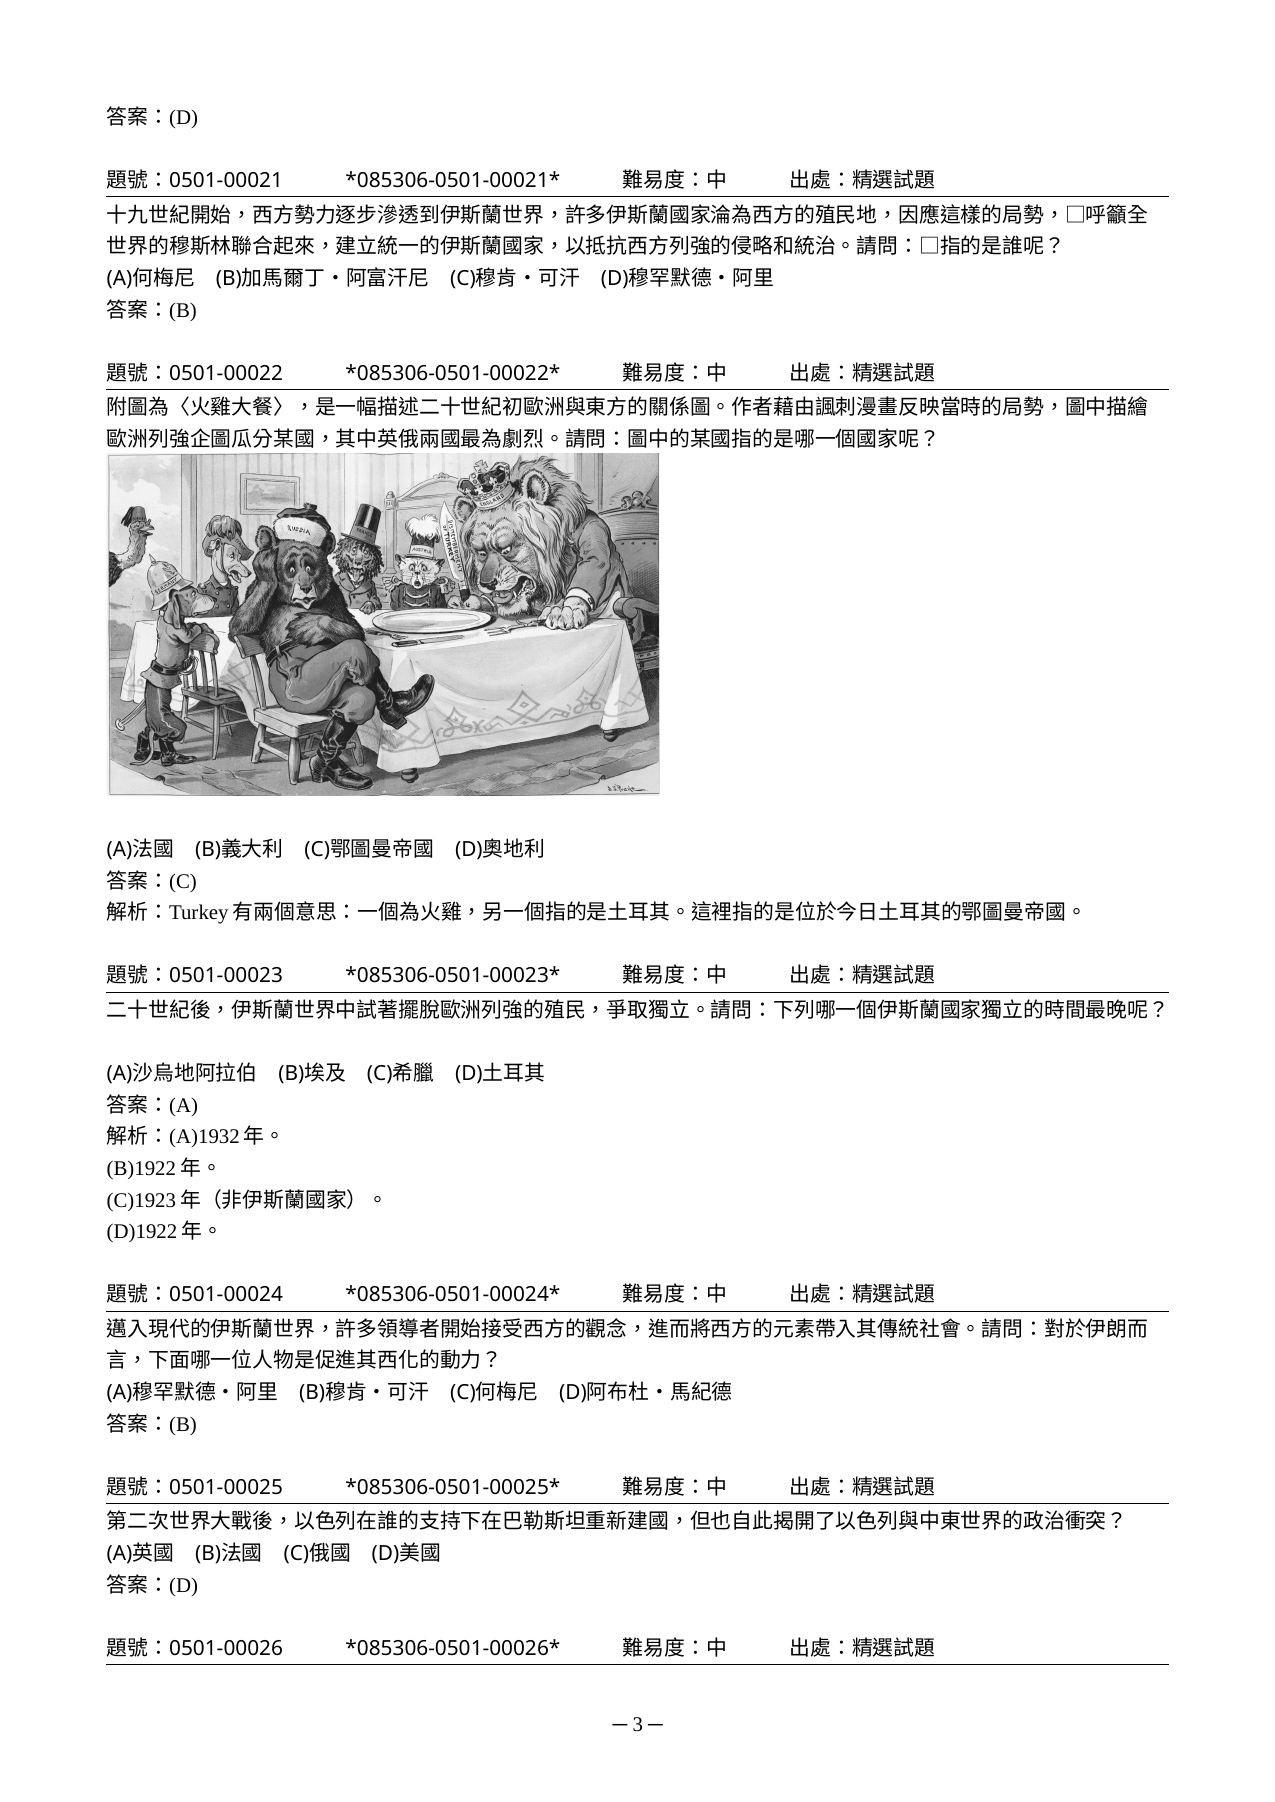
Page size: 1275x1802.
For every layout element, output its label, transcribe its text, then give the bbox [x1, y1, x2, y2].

text 二十世紀後，伊斯蘭世界中試著擺脫歐洲列強的殖民，爭取獨立。請問：下列哪一個伊斯蘭國家獨立的時間最晚呢？ (A)沙烏地阿拉伯 (B)埃及 (C)希臘 (D)土耳其 [106, 993, 1169, 1087]
text 題號：0501-00023 *085306-0501-00023* 難易度：中 出處：精選試題 [106, 958, 1169, 992]
picture [106, 453, 660, 796]
text 邁入現代的伊斯蘭世界，許多領導者開始接受西方的觀念，進而將西方的元素帶入其傳統社會。請問：對於伊朗而言，下面哪一位人物是促進其西化的動力？ (A)穆罕默德‧阿里 (B)穆肯‧可汗 (C)何梅尼 (D)阿布杜‧馬紀德 [106, 1312, 1169, 1406]
text 答案：(C) [106, 863, 1169, 895]
text 答案：(B) [106, 1406, 1169, 1438]
text 題號：0501-00026 *085306-0501-00026* 難易度：中 出處：精選試題 [106, 1630, 1169, 1664]
text 答案：(D) [106, 100, 1169, 131]
text 解析：(A)1932年。 (B)1922年。 (C)1923年（非伊斯蘭國家）。 (D)1922年。 [106, 1119, 1169, 1245]
text 題號：0501-00022 *085306-0501-00022* 難易度：中 出處：精選試題 [106, 355, 1169, 389]
text 十九世紀開始，西方勢力逐步滲透到伊斯蘭世界，許多伊斯蘭國家淪為西方的殖民地，因應這樣的局勢，□呼籲全世界的穆斯林聯合起來，建立統一的伊斯蘭國家，以抵抗西方列強的侵略和統治。請問：□指的是誰呢？ (A)何梅尼 (B)加馬爾丁‧阿富汗尼 (C)穆肯‧可汗 (D)穆罕默德‧阿里 [106, 197, 1169, 292]
text 題號：0501-00024 *085306-0501-00024* 難易度：中 出處：精選試題 [106, 1277, 1169, 1311]
text 答案：(D) [106, 1567, 1169, 1599]
text 答案：(B) [106, 292, 1169, 324]
text 題號：0501-00021 *085306-0501-00021* 難易度：中 出處：精選試題 [106, 163, 1169, 196]
text 答案：(A) [106, 1087, 1169, 1119]
text 解析：Turkey有兩個意思：一個為火雞，另一個指的是土耳其。這裡指的是位於今日土耳其的鄂圖曼帝國。 [106, 895, 1169, 927]
text 題號：0501-00025 *085306-0501-00025* 難易度：中 出處：精選試題 [106, 1469, 1169, 1503]
text 第二次世界大戰後，以色列在誰的支持下在巴勒斯坦重新建國，但也自此揭開了以色列與中東世界的政治衝突？ (A)英國 (B)法國 (C)俄國 (D)美國 [106, 1504, 1169, 1567]
